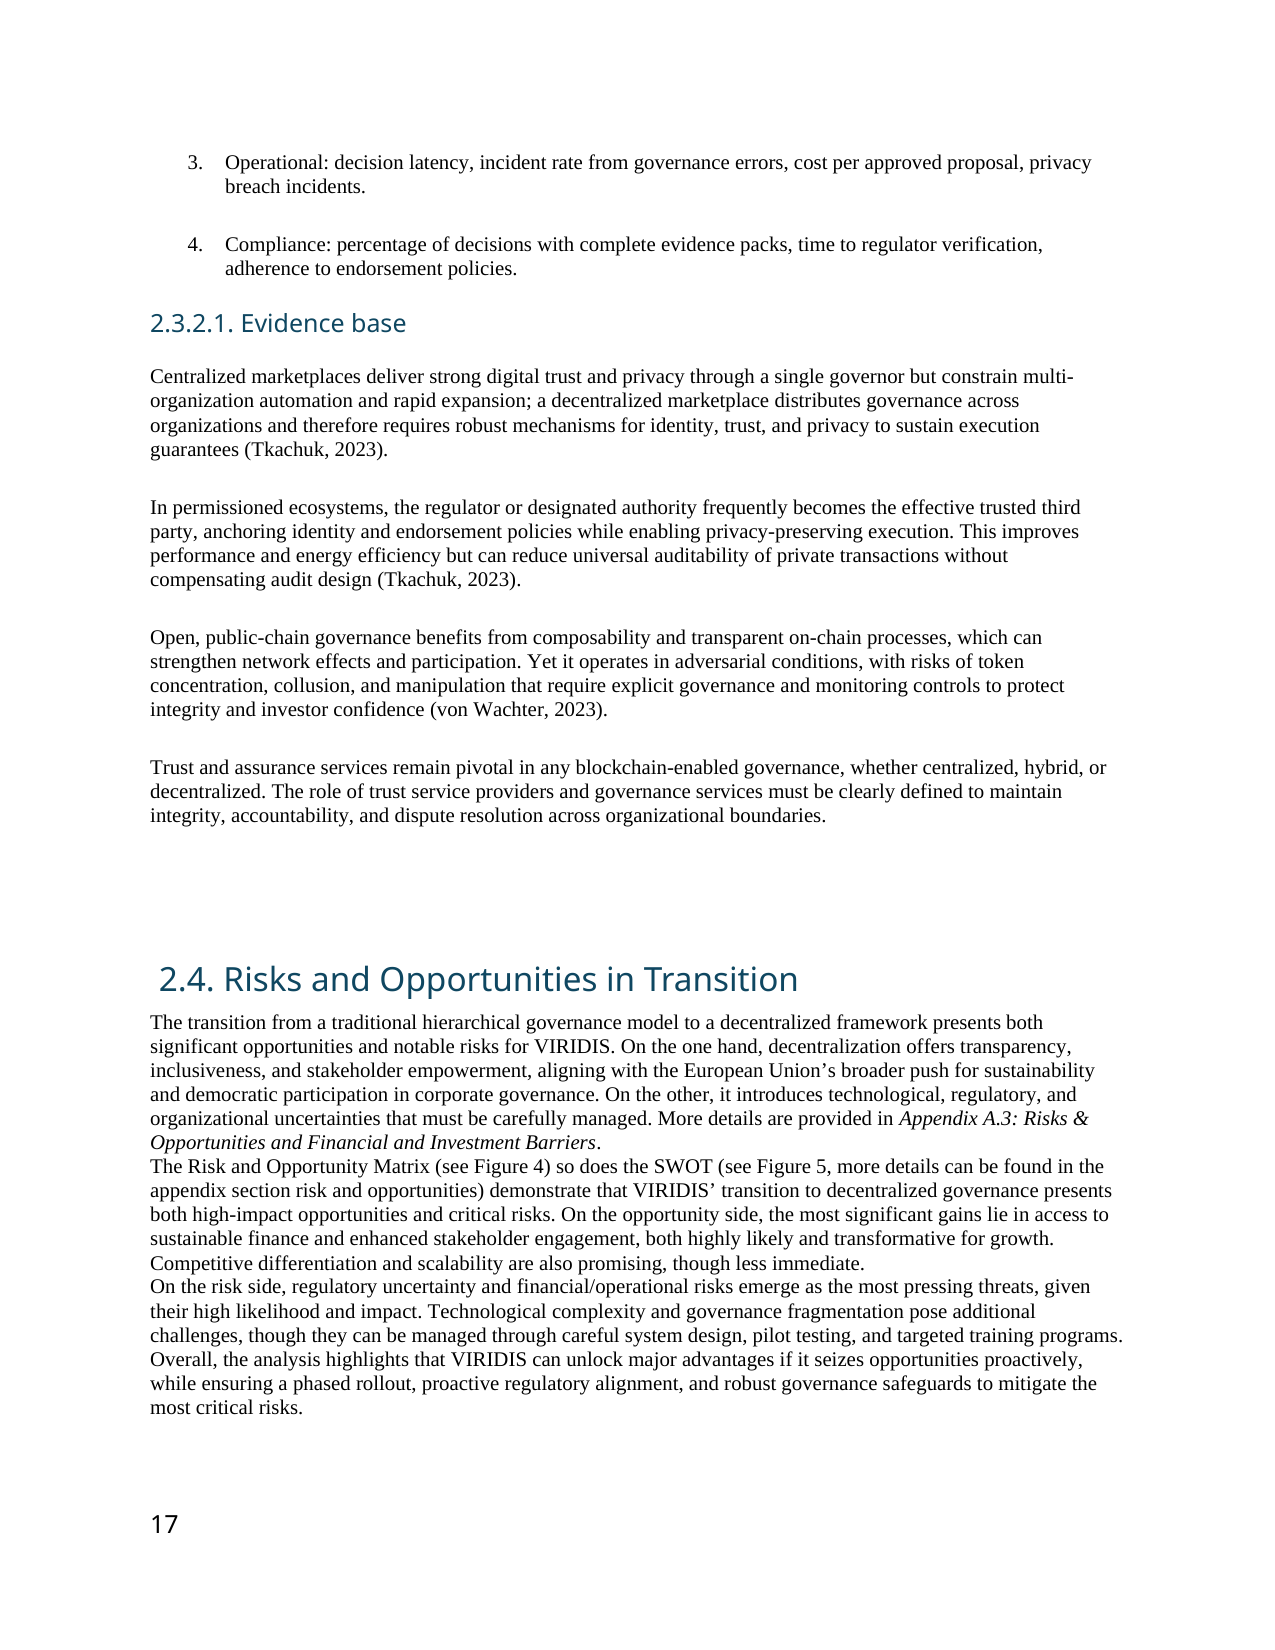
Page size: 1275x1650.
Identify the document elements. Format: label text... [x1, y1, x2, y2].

list Compliance: percentage of decisions with complete evidence packs, time to regulator verification, adherence to endorsement policies. [187, 232, 1125, 280]
text The transition from a traditional hierarchical governance model to a decentralized framework presents both significant opportunities and notable risks for VIRIDIS. On the one hand, decentralization offers transparency, inclusiveness, and stakeholder empowerment, aligning with the European Union’s broader push for sustainability and democratic participation in corporate governance. On the other, it introduces technological, regulatory, and organizational uncertainties that must be carefully managed. More details are provided in Appendix A.3: Risks & Opportunities and Financial and Investment Barriers. [150, 1010, 1125, 1154]
text On the risk side, regulatory uncertainty and financial/operational risks emerge as the most pressing threats, given their high likelihood and impact. Technological complexity and governance fragmentation pose additional challenges, though they can be managed through careful system design, pilot testing, and targeted training programs. [150, 1274, 1125, 1347]
text The Risk and Opportunity Matrix (see Figure 4) so does the SWOT (see Figure 5, more details can be found in the appendix section risk and opportunities) demonstrate that VIRIDIS’ transition to decentralized governance presents both high-impact opportunities and critical risks. On the opportunity side, the most significant gains lie in access to sustainable finance and enhanced stakeholder engagement, both highly likely and transformative for growth. Competitive differentiation and scalability are also promising, though less immediate. [150, 1154, 1125, 1274]
list Operational: decision latency, incident rate from governance errors, cost per approved proposal, privacy breach incidents. [187, 150, 1125, 232]
text Overall, the analysis highlights that VIRIDIS can unlock major advantages if it seizes opportunities proactively, while ensuring a phased rollout, proactive regulatory alignment, and robust governance safeguards to mitigate the most critical risks. [150, 1347, 1125, 1419]
text Centralized marketplaces deliver strong digital trust and privacy through a single governor but constrain multi-organization automation and rapid expansion; a decentralized marketplace distributes governance across organizations and therefore requires robust mechanisms for identity, trust, and privacy to sustain execution guarantees (Tkachuk, 2023). [150, 364, 1125, 495]
subtitle 2.4. Risks and Opportunities in Transition [150, 911, 1125, 1001]
text Open, public-chain governance benefits from composability and transparent on-chain processes, which can strengthen network effects and participation. Yet it operates in adversarial conditions, with risks of token concentration, collusion, and manipulation that require explicit governance and monitoring controls to protect integrity and investor confidence (von Wachter, 2023). [150, 625, 1125, 755]
subtitle 2.3.2.1. Evidence base [150, 305, 1125, 339]
text In permissioned ecosystems, the regulator or designated authority frequently becomes the effective trusted third party, anchoring identity and endorsement policies while enabling privacy-preserving execution. This improves performance and energy efficiency but can reduce universal auditability of private transactions without compensating audit design (Tkachuk, 2023). [150, 495, 1125, 625]
text Trust and assurance services remain pivotal in any blockchain-enabled governance, whether centralized, hybrid, or decentralized. The role of trust service providers and governance services must be clearly defined to maintain integrity, accountability, and dispute resolution across organizational boundaries. [150, 755, 1125, 886]
